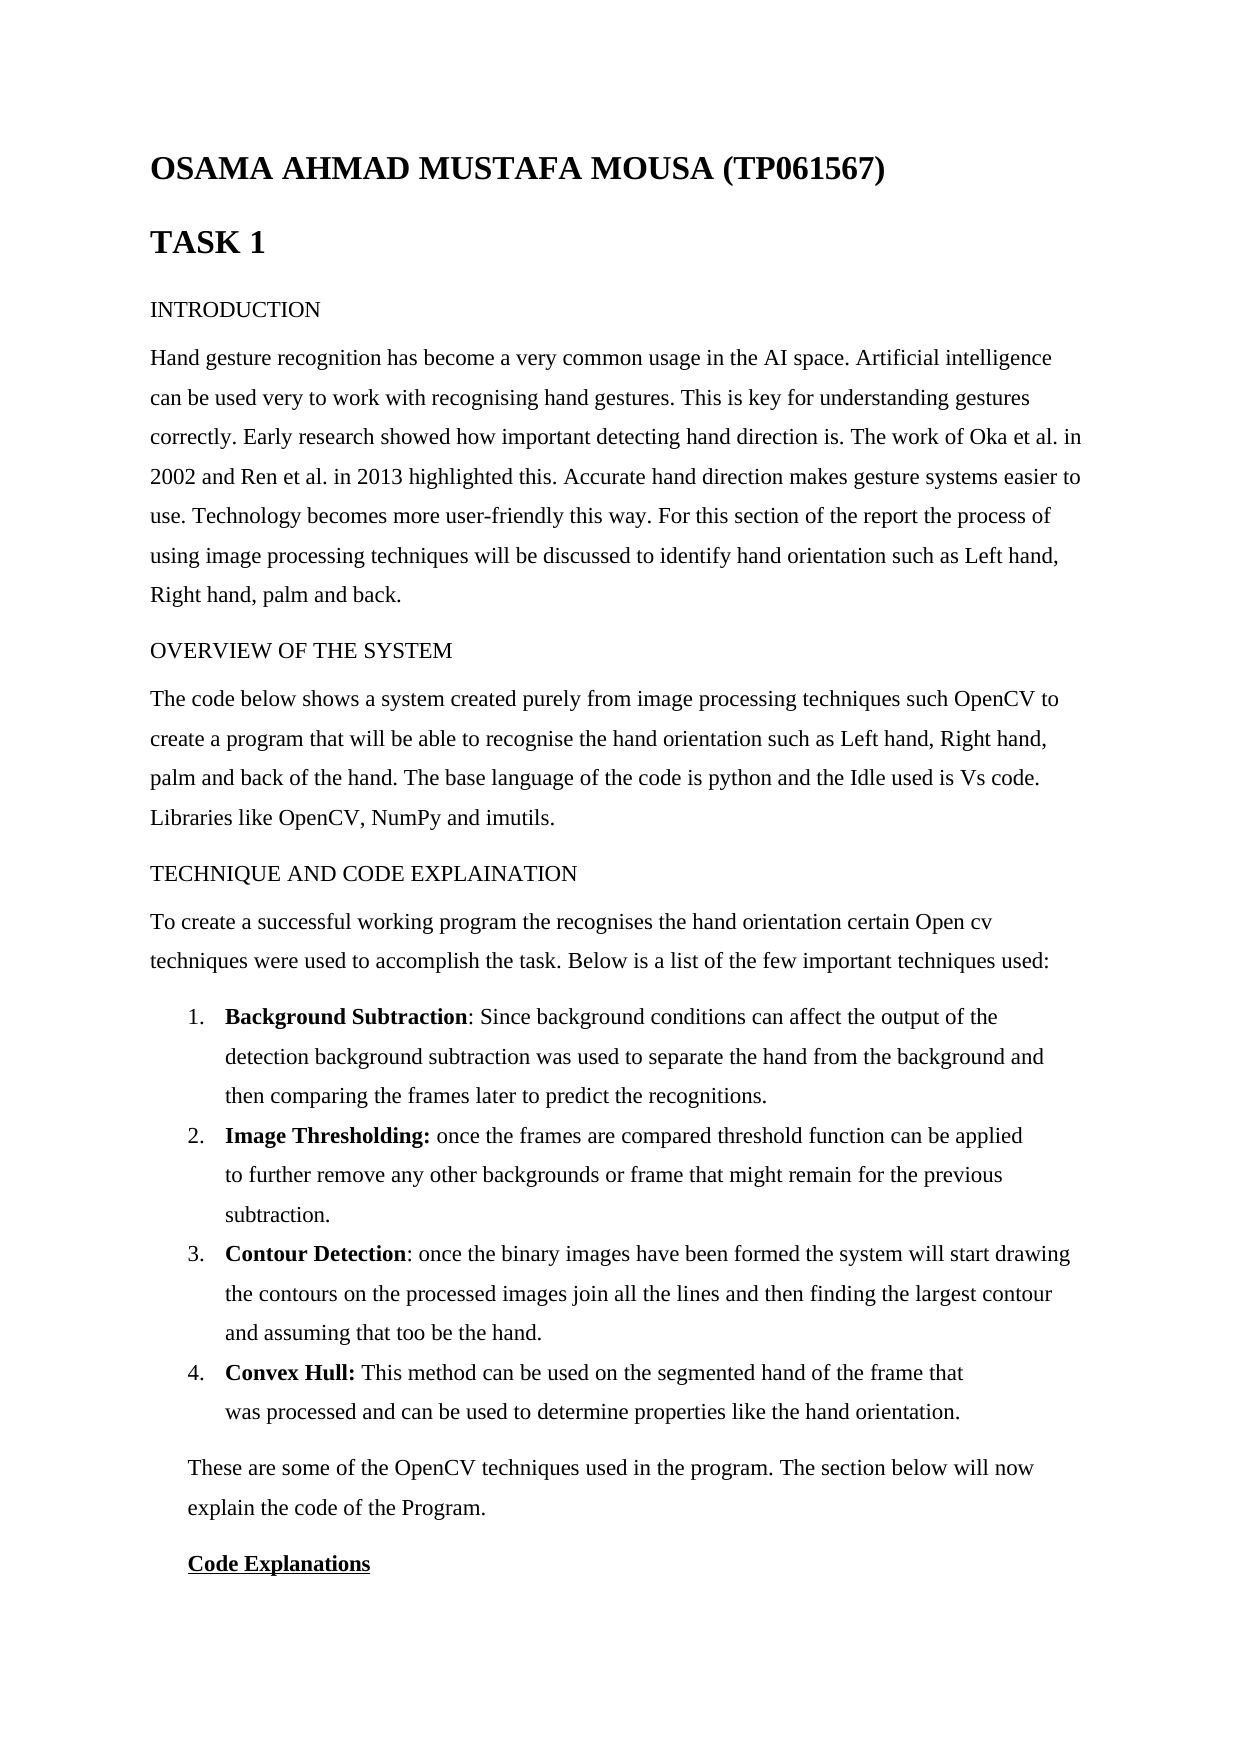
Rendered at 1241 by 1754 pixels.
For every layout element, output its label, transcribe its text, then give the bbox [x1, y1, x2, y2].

text TECHNIQUE AND CODE EXPLAINATION [150, 860, 1219, 886]
text These are some of the OpenCV techniques used in the program. The section below will now explain the code of the Program. [187, 1454, 1081, 1520]
text Hand gesture recognition has become a very common usage in the AI space. Artificial intelligence can be used very to work with recognising hand gestures. This is key for understanding gestures correctly. Early research showed how important detecting hand direction is. The work of Oka et al. in 2002 and Ren et al. in 2013 highlighted this. Accurate hand direction makes gesture systems easier to use. Technology becomes more user-friendly this way. For this section of the report the process of using image processing techniques will be discussed to identify hand orientation such as Left hand, Right hand, palm and back. [150, 344, 1082, 608]
text OVERVIEW OF THE SYSTEM [150, 637, 1219, 664]
text INTRODUCTION [150, 296, 1219, 323]
text Code Explanations [187, 1550, 1219, 1576]
text The code below shows a system created purely from image processing techniques such OpenCV to create a program that will be able to recognise the hand orientation such as Left hand, Right hand, palm and back of the hand. The base language of the code is python and the Idle used is Vs code. Libraries like OpenCV, NumPy and imutils. [150, 685, 1081, 830]
list Convex Hull: This method can be used on the segmented hand of the frame that was processed and can be used to determine properties like the hand orientation. [187, 1359, 1004, 1424]
subtitle OSAMA AHMAD MUSTAFA MOUSA (TP061567) TASK 1 [150, 148, 957, 261]
list Image Thresholding: once the frames are compared threshold function can be applied to further remove any other backgrounds or frame that might remain for the previous subtraction. [187, 1122, 1046, 1227]
text To create a successful working program the recognises the hand orientation certain Open cv techniques were used to accomplish the task. Below is a list of the few important techniques used: [150, 908, 1081, 973]
list Background Subtraction: Since background conditions can affect the output of the detection background subtraction was used to separate the hand from the background and then comparing the frames later to predict the recognitions. [187, 1003, 1087, 1109]
list Contour Detection: once the binary images have been formed the system will start drawing the contours on the processed images join all the lines and then finding the largest contour and assuming that too be the hand. [187, 1240, 1090, 1346]
